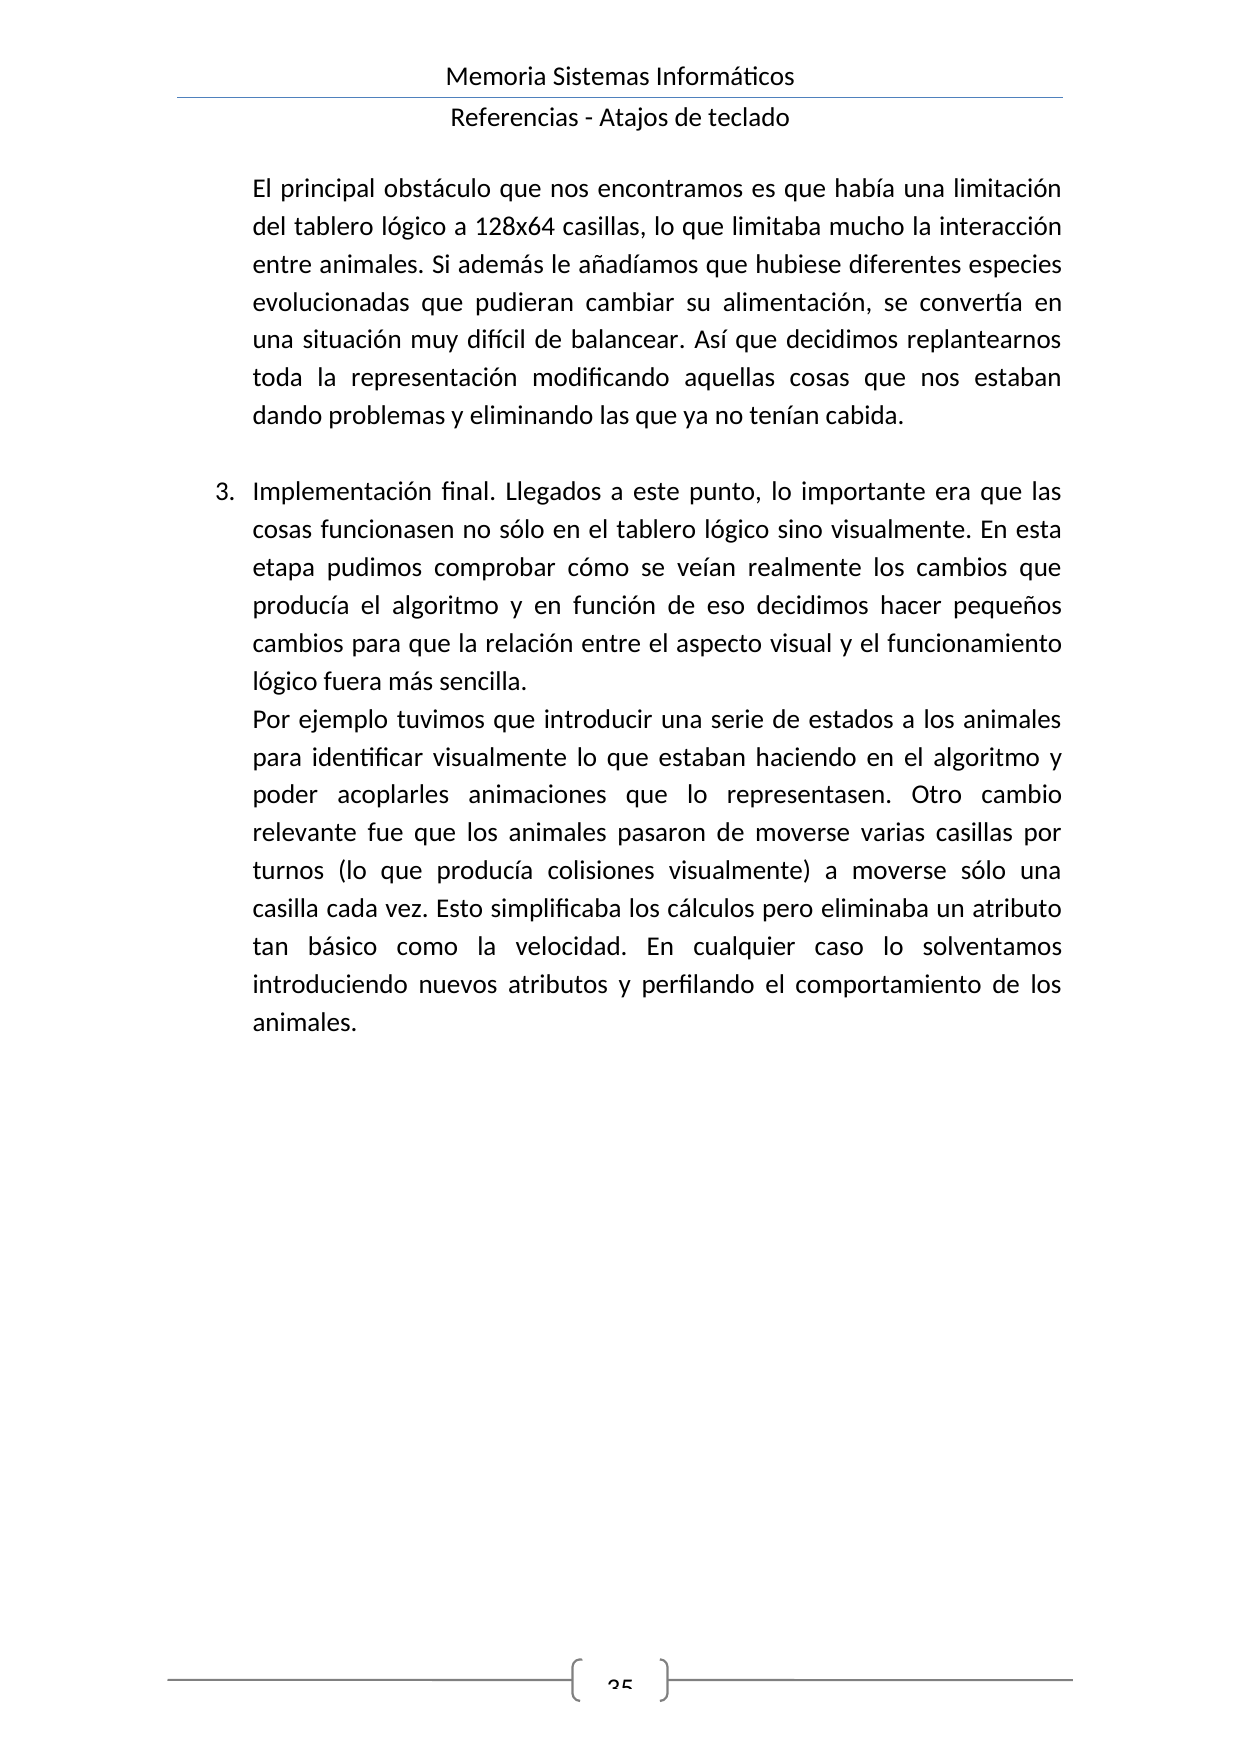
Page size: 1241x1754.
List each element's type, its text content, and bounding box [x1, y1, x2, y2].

list Implementación final. Llegados a este punto, lo importante era que las cosas funcionasen no sólo en el tablero lógico sino visualmente. En esta etapa pudimos comprobar cómo se veían realmente los cambios que producía el algoritmo y en función de eso decidimos hacer pequeños cambios para que la relación entre el aspecto visual y el funcionamiento lógico fuera más sencilla. [215, 474, 1063, 697]
list Por ejemplo tuvimos que introducir una serie de estados a los animales para identificar visualmente lo que estaban haciendo en el algoritmo y poder acoplarles animaciones que lo representasen. Otro cambio relevante fue que los animales pasaron de moverse varias casillas por turnos (lo que producía colisiones visualmente) a moverse sólo una casilla cada vez. Esto simplificaba los cálculos pero eliminaba un atributo tan básico como la velocidad. En cualquier caso lo solventamos introduciendo nuevos atributos y perfilando el comportamiento de los animales. [252, 702, 1063, 1038]
list El principal obstáculo que nos encontramos es que había una limitación del tablero lógico a 128x64 casillas, lo que limitaba mucho la interacción entre animales. Si además le añadíamos que hubiese diferentes especies evolucionadas que pudieran cambiar su alimentación, se convertía en una situación muy difícil de balancear. Así que decidimos replantearnos toda la representación modificando aquellas cosas que nos estaban dando problemas y eliminando las que ya no tenían cabida. [252, 171, 1063, 432]
